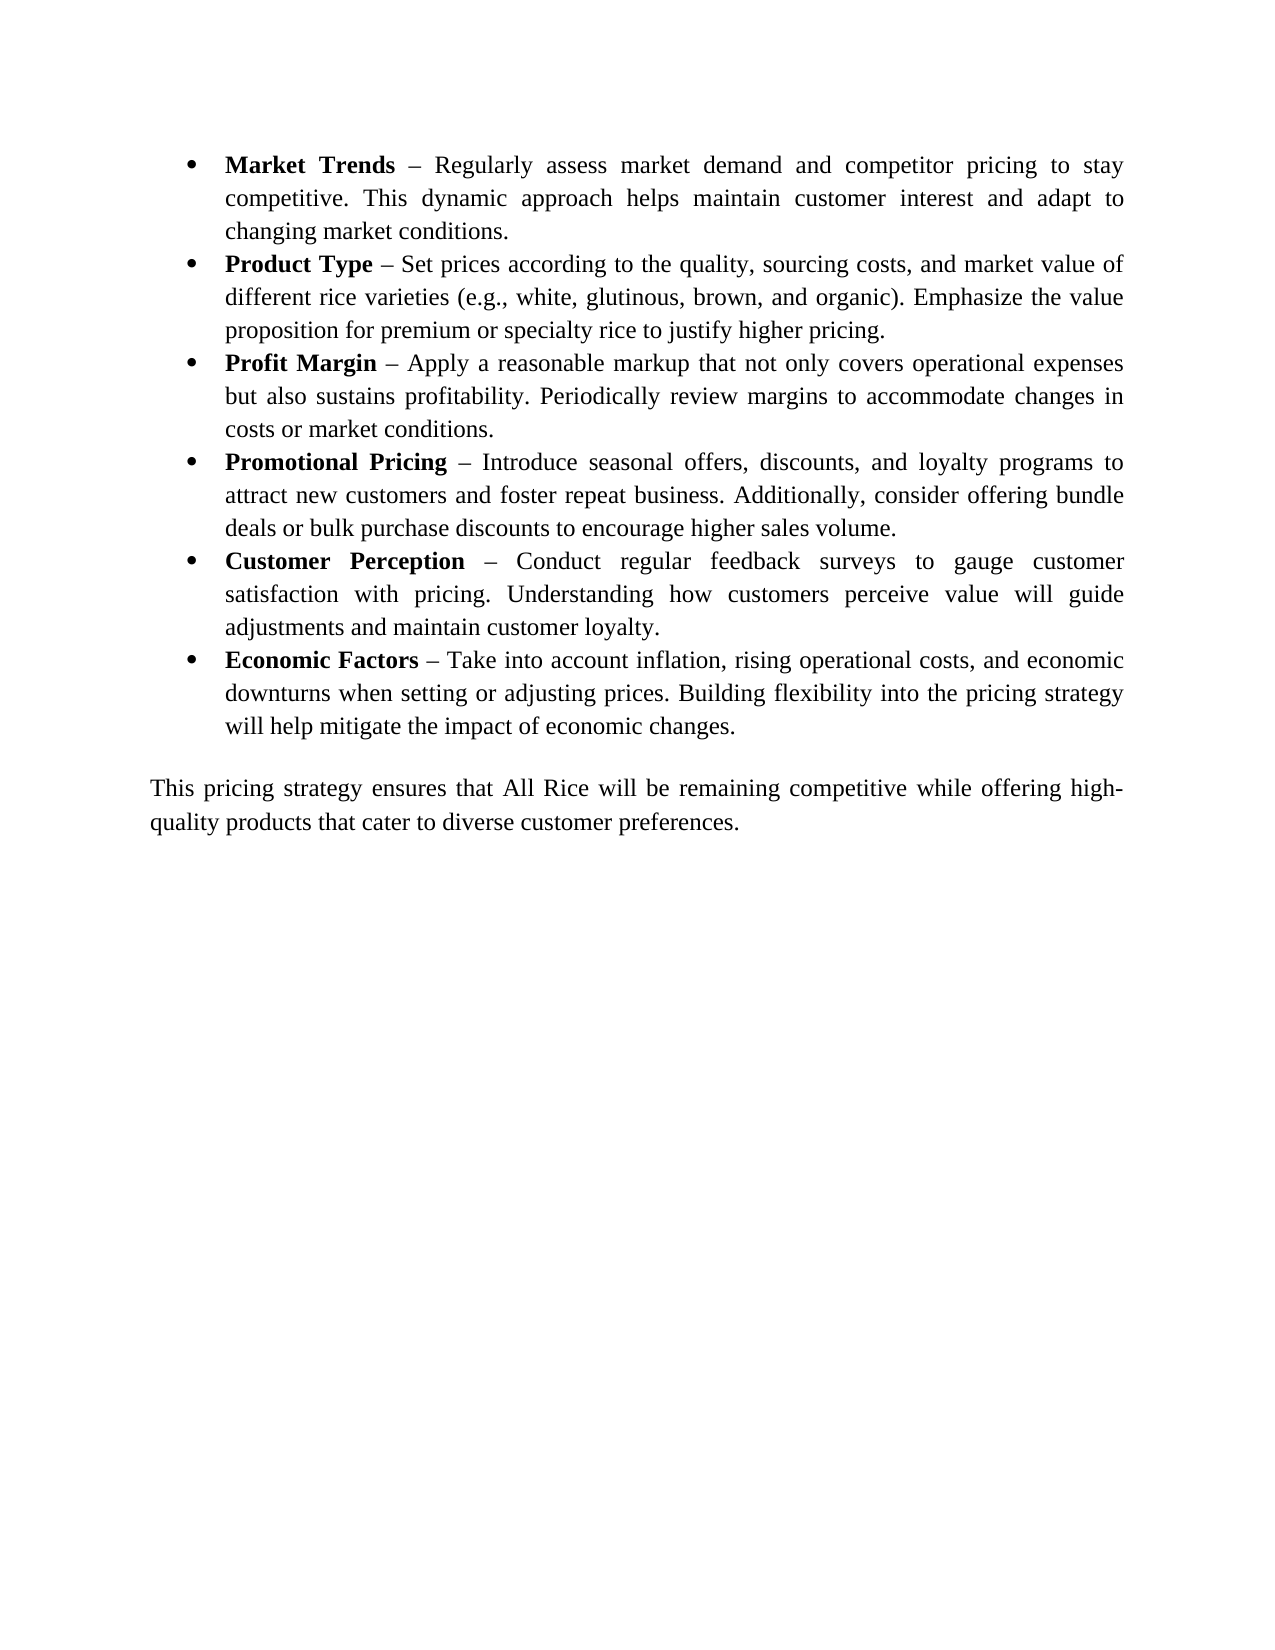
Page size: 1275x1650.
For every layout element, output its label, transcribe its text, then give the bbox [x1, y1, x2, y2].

list Economic Factors – Take into account inflation, rising operational costs, and economic downturns when setting or adjusting prices. Building flexibility into the pricing strategy will help mitigate the impact of economic changes. [187, 645, 1125, 740]
list Customer Perception – Conduct regular feedback surveys to gauge customer satisfaction with pricing. Understanding how customers perceive value will guide adjustments and maintain customer loyalty. [187, 546, 1125, 641]
text This pricing strategy ensures that All Rice will be remaining competitive while offering high-quality products that cater to diverse customer preferences. [150, 773, 1125, 835]
list Profit Margin – Apply a reasonable markup that not only covers operational expenses but also sustains profitability. Periodically review margins to accommodate changes in costs or market conditions. [187, 348, 1125, 443]
list Market Trends – Regularly assess market demand and competitor pricing to stay competitive. This dynamic approach helps maintain customer interest and adapt to changing market conditions. [187, 150, 1125, 245]
list Promotional Pricing – Introduce seasonal offers, discounts, and loyalty programs to attract new customers and foster repeat business. Additionally, consider offering bundle deals or bulk purchase discounts to encourage higher sales volume. [187, 447, 1125, 542]
list Product Type – Set prices according to the quality, sourcing costs, and market value of different rice varieties (e.g., white, glutinous, brown, and organic). Emphasize the value proposition for premium or specialty rice to justify higher pricing. [187, 249, 1125, 344]
